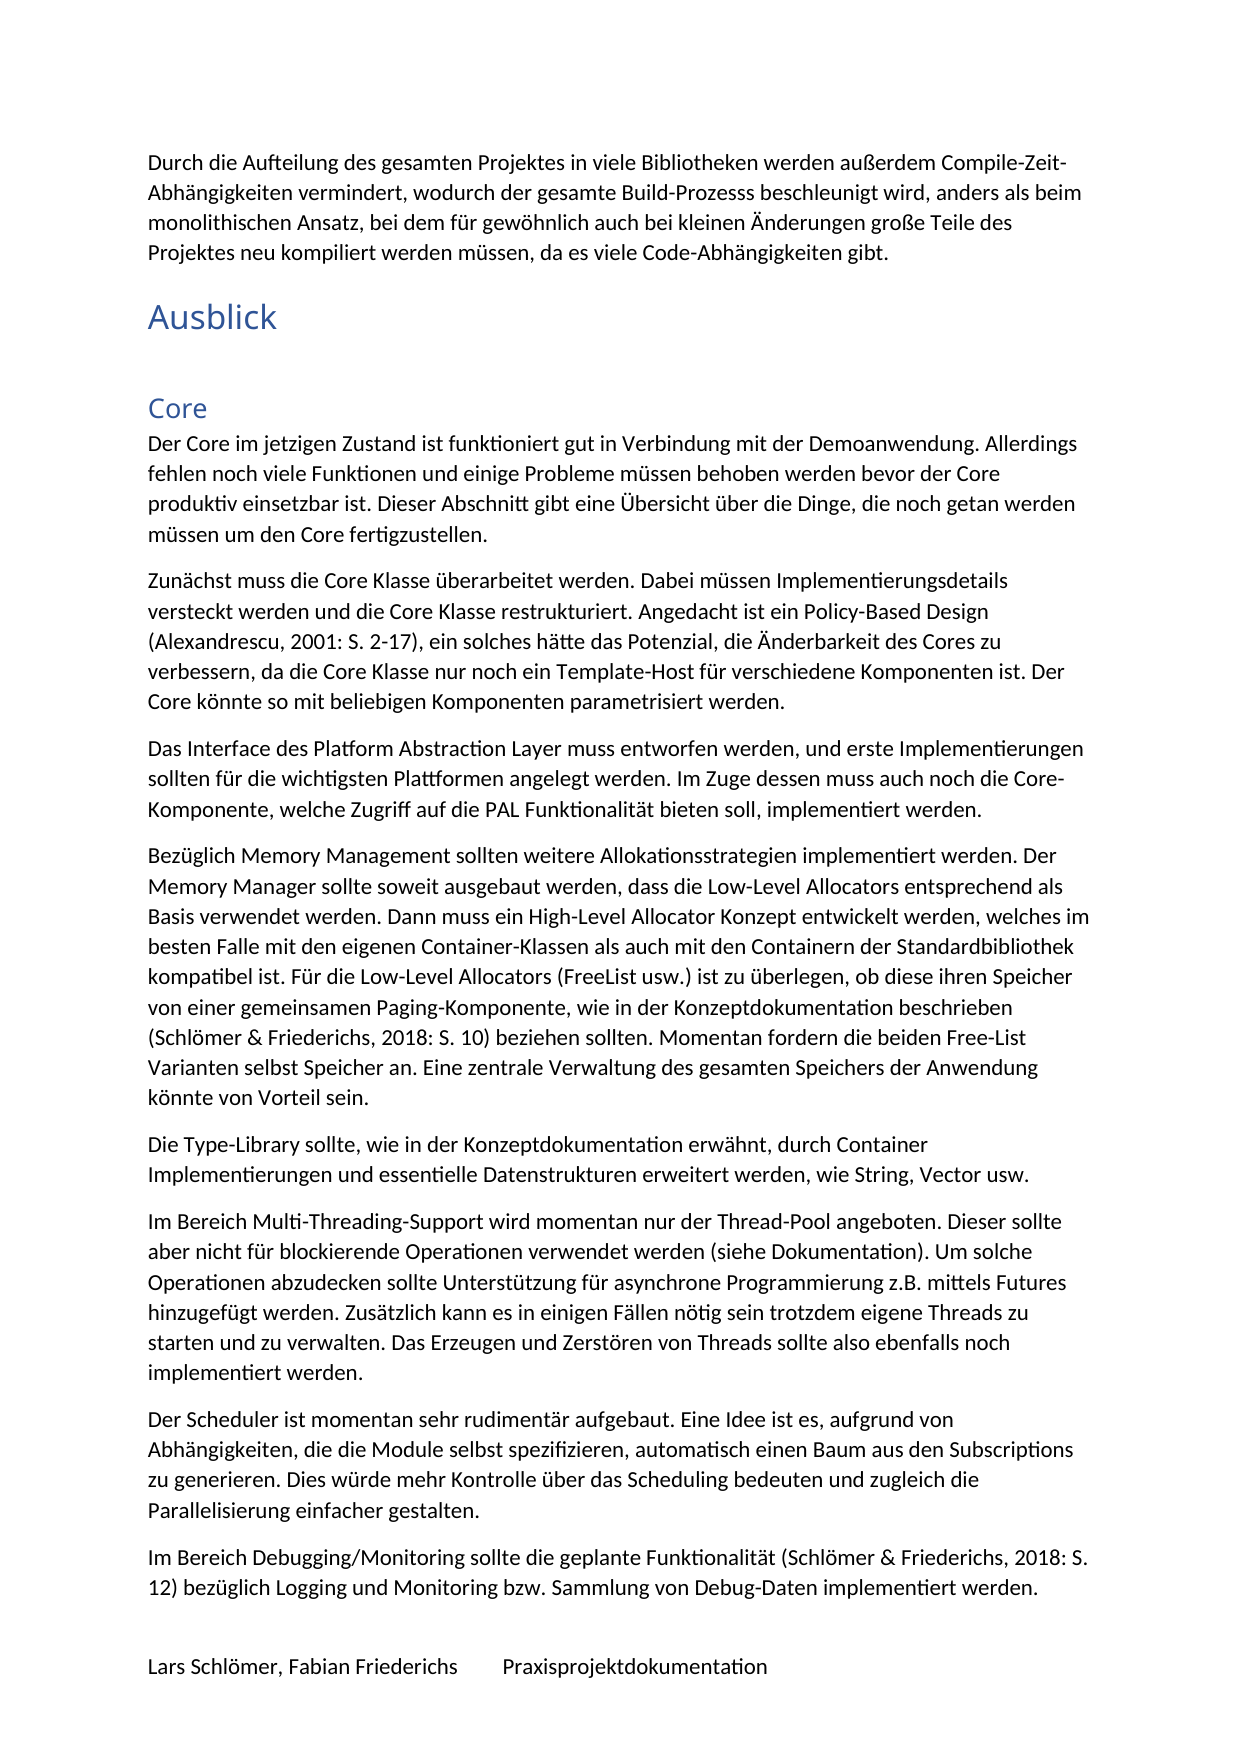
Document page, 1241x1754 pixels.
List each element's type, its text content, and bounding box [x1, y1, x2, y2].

text Bezüglich Memory Management sollten weitere Allokationsstrategien implementiert werden. Der Memory Manager sollte soweit ausgebaut werden, dass die Low-Level Allocators entsprechend als Basis verwendet werden. Dann muss ein High-Level Allocator Konzept entwickelt werden, welches im besten Falle mit den eigenen Container-Klassen als auch mit den Containern der Standardbibliothek kompatibel ist. Für die Low-Level Allocators (FreeList usw.) ist zu überlegen, ob diese ihren Speicher von einer gemeinsamen Paging-Komponente, wie in der Konzeptdokumentation beschrieben (Schlömer & Friederichs, 2018: S. 10) beziehen sollten. Momentan fordern die beiden Free-List Varianten selbst Speicher an. Eine zentrale Verwaltung des gesamten Speichers der Anwendung könnte von Vorteil sein. [148, 842, 1093, 1111]
text Das Interface des Platform Abstraction Layer muss entworfen werden, und erste Implementierungen sollten für die wichtigsten Plattformen angelegt werden. Im Zuge dessen muss auch noch die Core-Komponente, welche Zugriff auf die PAL Funktionalität bieten soll, implementiert werden. [148, 734, 1093, 823]
text Zunächst muss die Core Klasse überarbeitet werden. Dabei müssen Implementierungsdetails versteckt werden und die Core Klasse restrukturiert. Angedacht ist ein Policy-Based Design (Alexandrescu, 2001: S. 2-17), ein solches hätte das Potenzial, die Änderbarkeit des Cores zu verbessern, da die Core Klasse nur noch ein Template-Host für verschiedene Komponenten ist. Der Core könnte so mit beliebigen Komponenten parametrisiert werden. [148, 567, 1093, 715]
text Im Bereich Debugging/Monitoring sollte die geplante Funktionalität (Schlömer & Friederichs, 2018: S. 12) bezüglich Logging und Monitoring bzw. Sammlung von Debug-Daten implementiert werden. [148, 1543, 1093, 1601]
text Der Core im jetzigen Zustand ist funktioniert gut in Verbindung mit der Demoanwendung. Allerdings fehlen noch viele Funktionen und einige Probleme müssen behoben werden bevor der Core produktiv einsetzbar ist. Dieser Abschnitt gibt eine Übersicht über die Dinge, die noch getan werden müssen um den Core fertigzustellen. [148, 429, 1093, 548]
text Die Type-Library sollte, wie in der Konzeptdokumentation erwähnt, durch Container Implementierungen und essentielle Datenstrukturen erweitert werden, wie String, Vector usw. [148, 1130, 1093, 1188]
subtitle Ausblick [148, 293, 1093, 339]
subtitle Core [148, 389, 1093, 426]
text Der Scheduler ist momentan sehr rudimentär aufgebaut. Eine Idee ist es, aufgrund von Abhängigkeiten, die die Module selbst spezifizieren, automatisch einen Baum aus den Subscriptions zu generieren. Dies würde mehr Kontrolle über das Scheduling bedeuten und zugleich die Parallelisierung einfacher gestalten. [148, 1405, 1093, 1524]
text Durch die Aufteilung des gesamten Projektes in viele Bibliotheken werden außerdem Compile-Zeit-Abhängigkeiten vermindert, wodurch der gesamte Build-Prozesss beschleunigt wird, anders als beim monolithischen Ansatz, bei dem für gewöhnlich auch bei kleinen Änderungen große Teile des Projektes neu kompiliert werden müssen, da es viele Code-Abhängigkeiten gibt. [148, 148, 1093, 266]
text Im Bereich Multi-Threading-Support wird momentan nur der Thread-Pool angeboten. Dieser sollte aber nicht für blockierende Operationen verwendet werden (siehe Dokumentation). Um solche Operationen abzudecken sollte Unterstützung für asynchrone Programmierung z.B. mittels Futures hinzugefügt werden. Zusätzlich kann es in einigen Fällen nötig sein trotzdem eigene Threads zu starten und zu verwalten. Das Erzeugen und Zerstören von Threads sollte also ebenfalls noch implementiert werden. [148, 1207, 1093, 1386]
